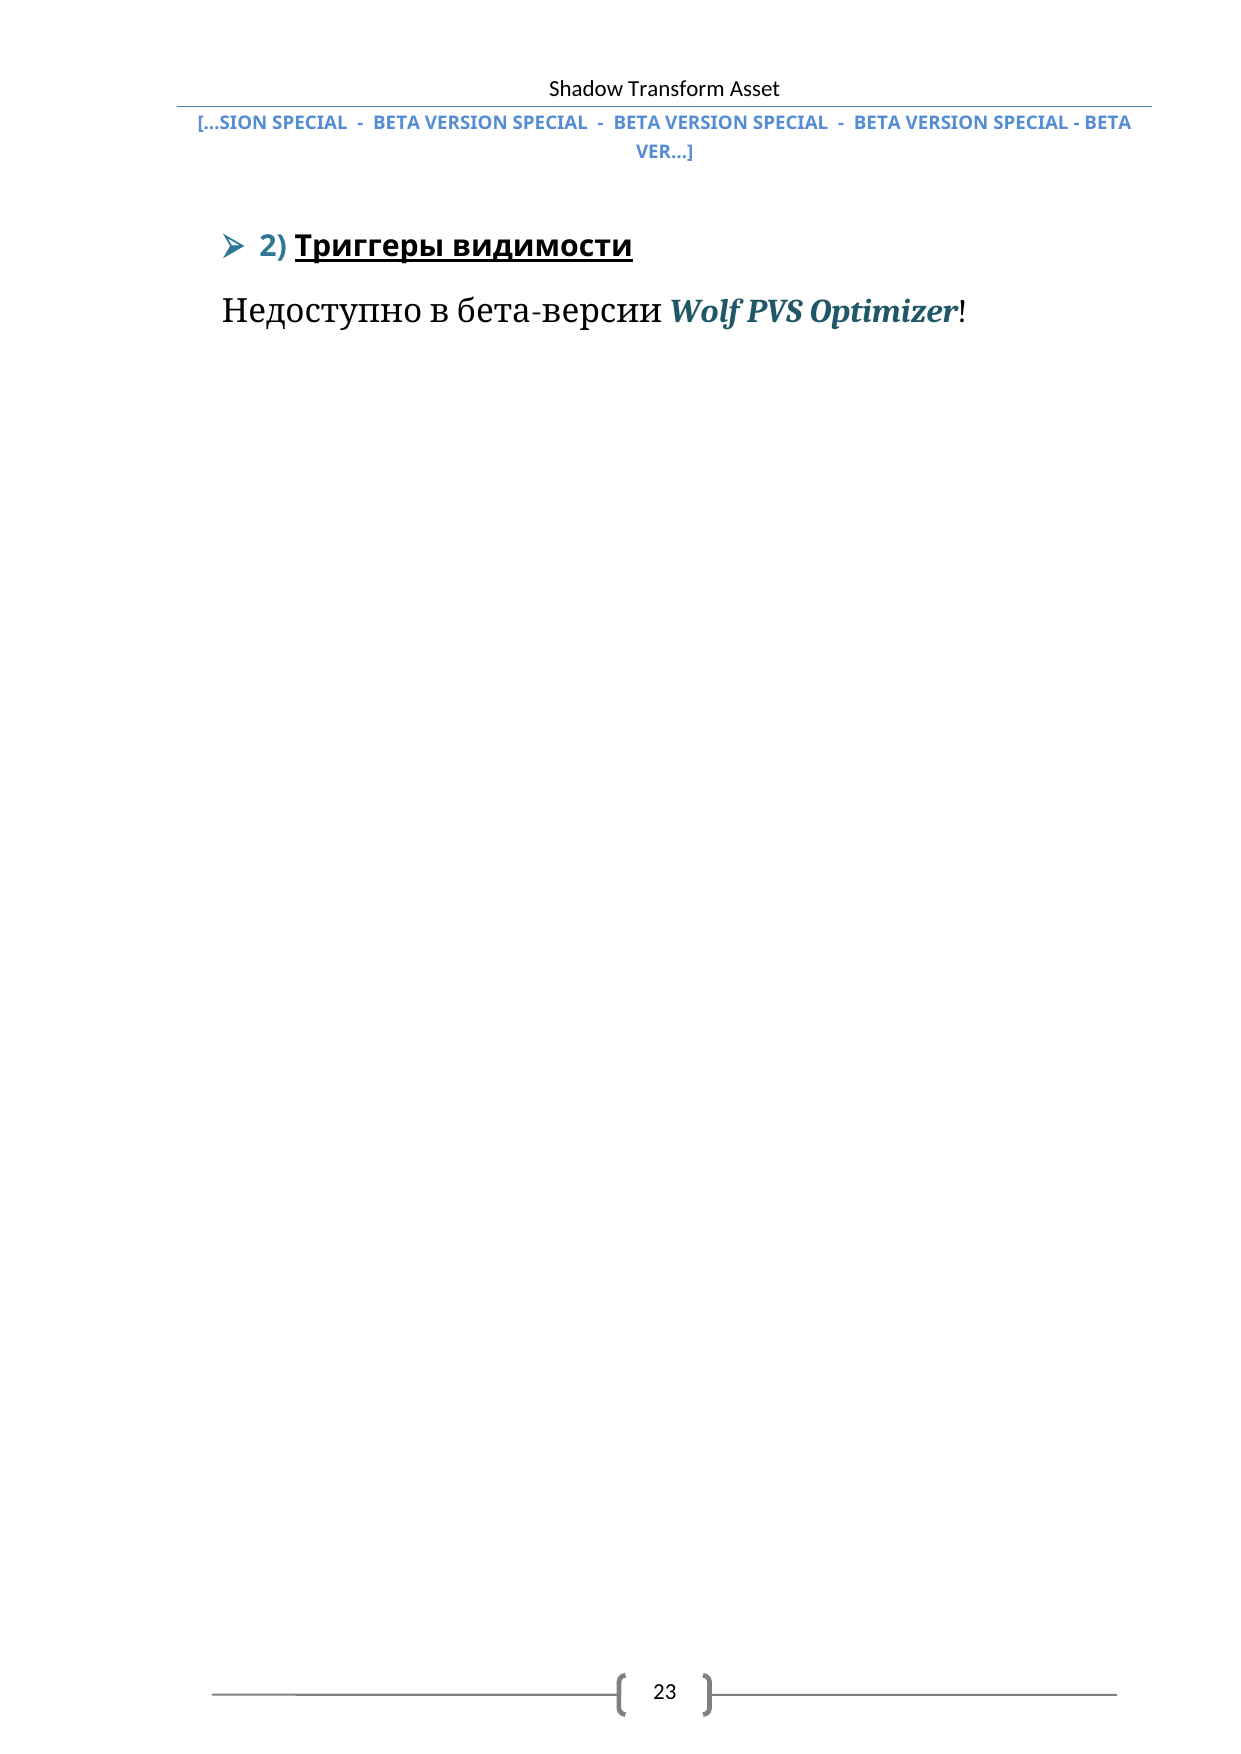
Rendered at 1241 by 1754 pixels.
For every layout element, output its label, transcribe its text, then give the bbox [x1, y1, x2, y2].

list 2) Триггеры видимости [222, 224, 1152, 266]
text Недоступно в бета-версии Wolf PVS Optimizer! [177, 293, 1152, 331]
